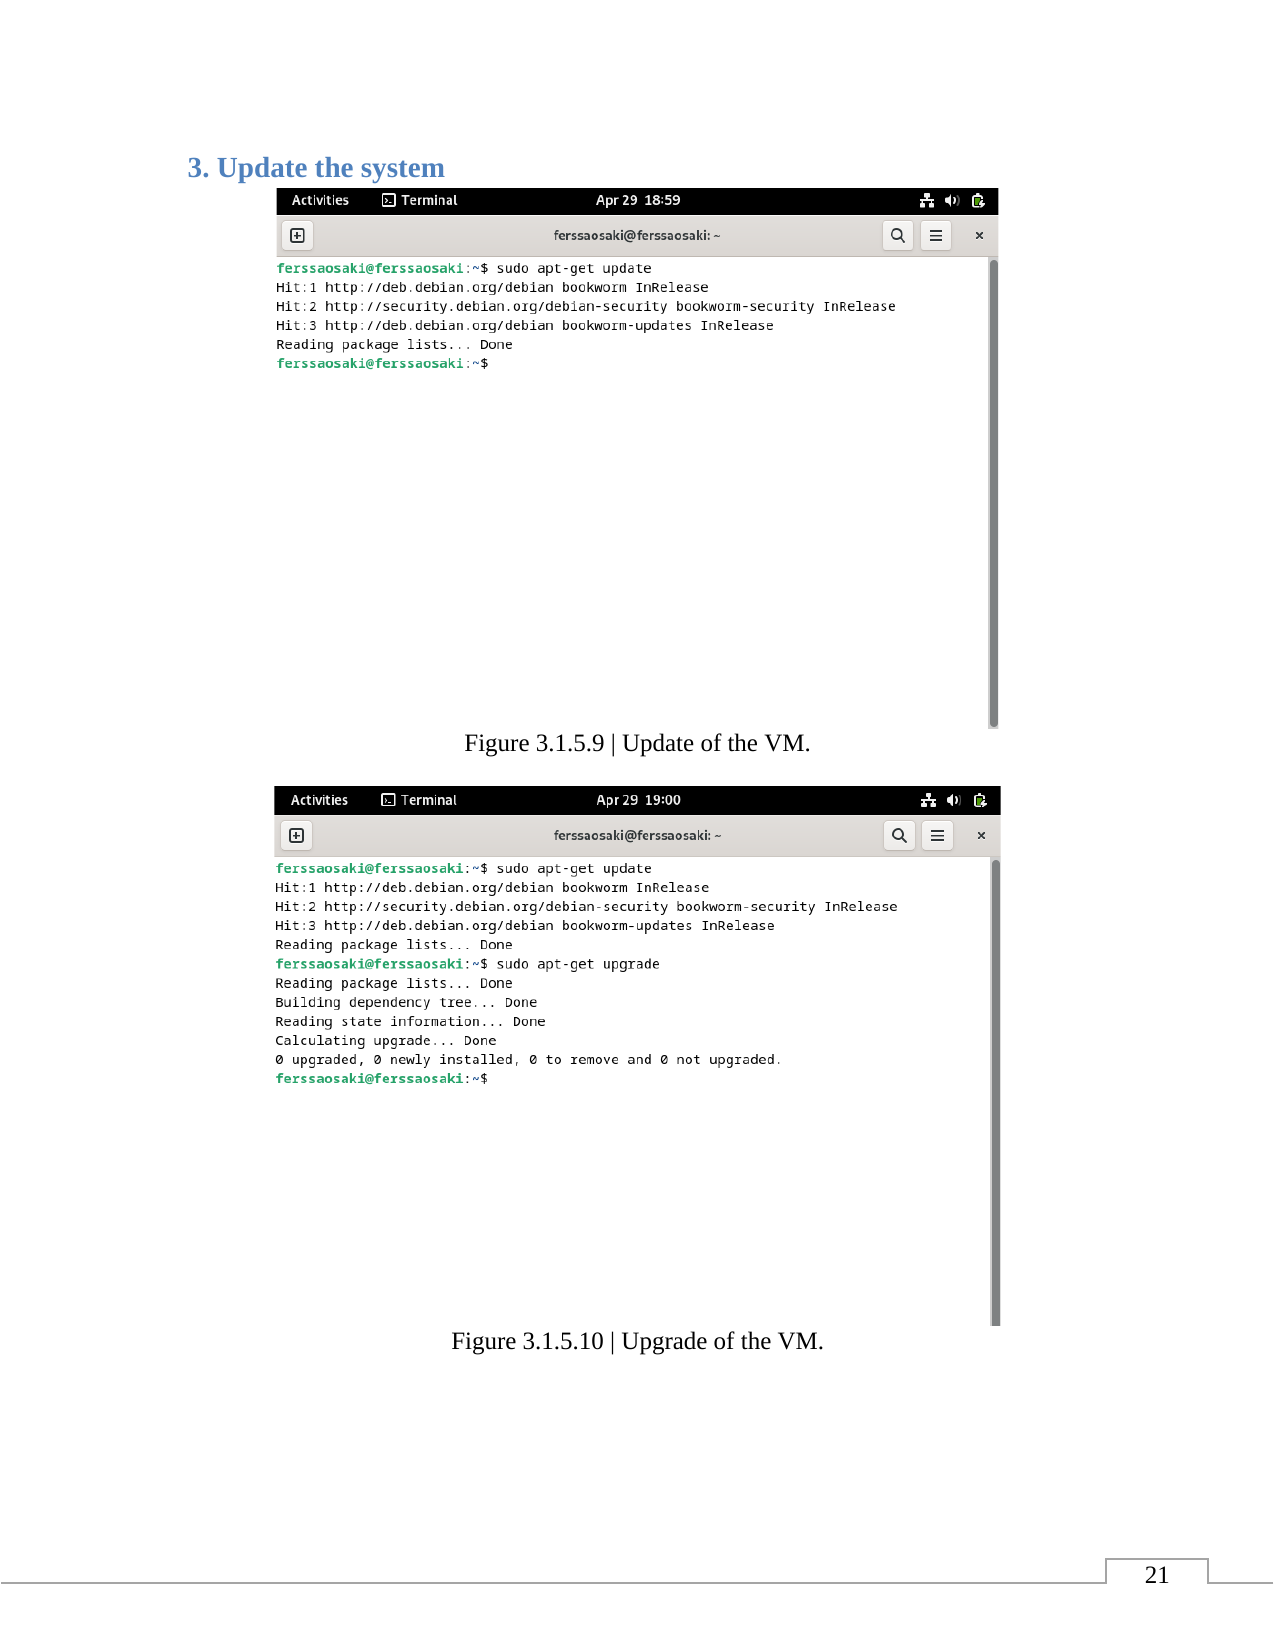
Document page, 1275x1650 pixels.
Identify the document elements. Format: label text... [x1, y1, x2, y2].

text Figure 3.1.5.9 | Update of the VM. [187, 728, 1087, 757]
subtitle 3. Update the system [187, 150, 1087, 183]
picture [274, 786, 1001, 1326]
picture [276, 188, 999, 729]
text Figure 3.1.5.10 | Upgrade of the VM. [187, 1326, 1087, 1355]
